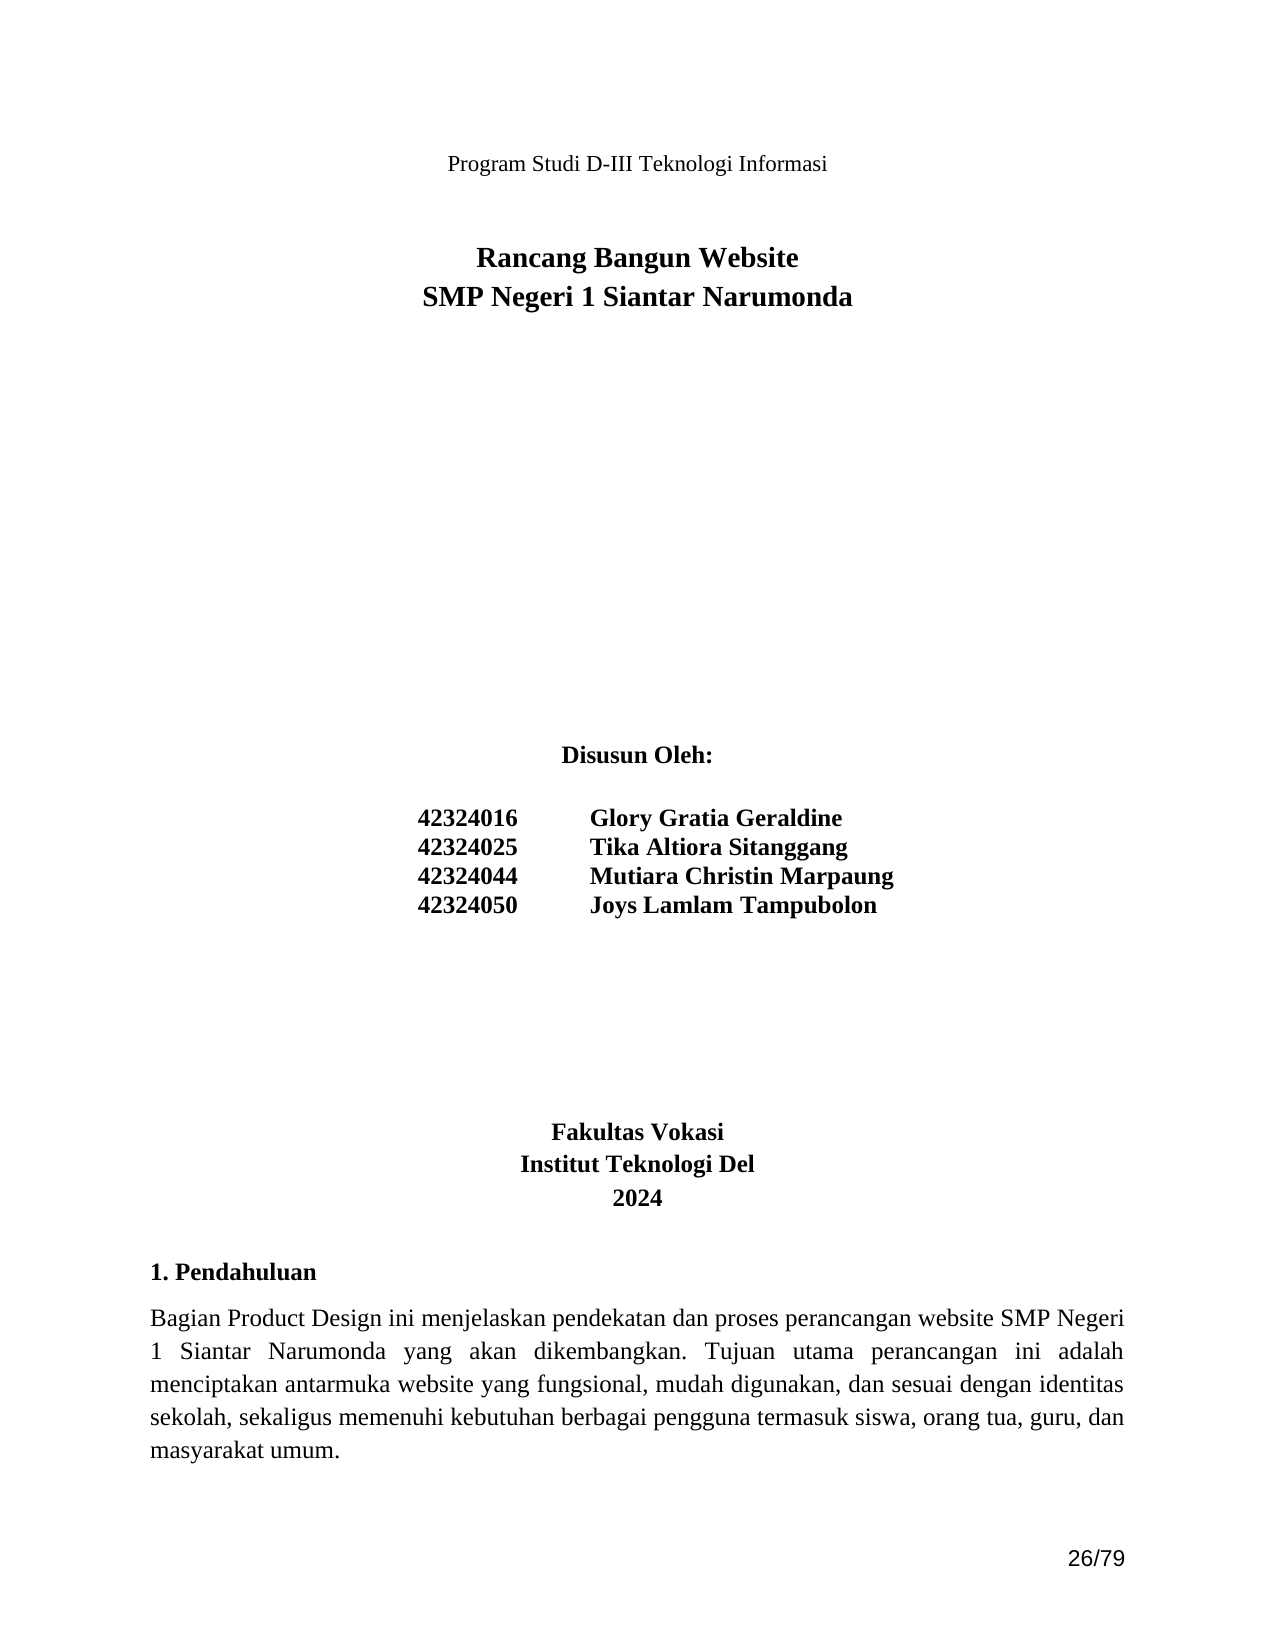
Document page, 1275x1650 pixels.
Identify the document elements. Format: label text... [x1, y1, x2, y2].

table_cell 42324025 [357, 832, 578, 861]
text Institut Teknologi Del [150, 1149, 1125, 1178]
table_cell Tika Altiora Sitanggang [578, 832, 918, 861]
table_cell Joys Lamlam Tampubolon [578, 890, 918, 918]
text Disusun Oleh: [150, 741, 1125, 799]
text Bagian Product Design ini menjelaskan pendekatan dan proses perancangan website SMP Negeri 1 Siantar Narumonda yang akan dikembangkan. Tujuan utama perancangan ini adalah menciptakan antarmuka website yang fungsional, mudah digunakan, dan sesuai dengan identitas sekolah, sekaligus memenuhi kebutuhan berbagai pengguna termasuk siswa, orang tua, guru, dan masyarakat umum. [150, 1303, 1125, 1464]
table_cell 42324050 [357, 890, 578, 918]
text Rancang Bangun Website [150, 241, 1125, 274]
table_header 42324016 [357, 804, 578, 832]
text Program Studi D-III Teknologi Informasi [150, 150, 1125, 176]
table_header Glory Gratia Geraldine [578, 804, 918, 832]
text Fakultas Vokasi [150, 1117, 1125, 1145]
subtitle 1. Pendahuluan [150, 1257, 1125, 1286]
table_cell Mutiara Christin Marpaung [578, 861, 918, 890]
text 2024 [150, 1183, 1125, 1211]
text SMP Negeri 1 Siantar Narumonda [150, 279, 1125, 313]
table_cell 42324044 [357, 861, 578, 890]
